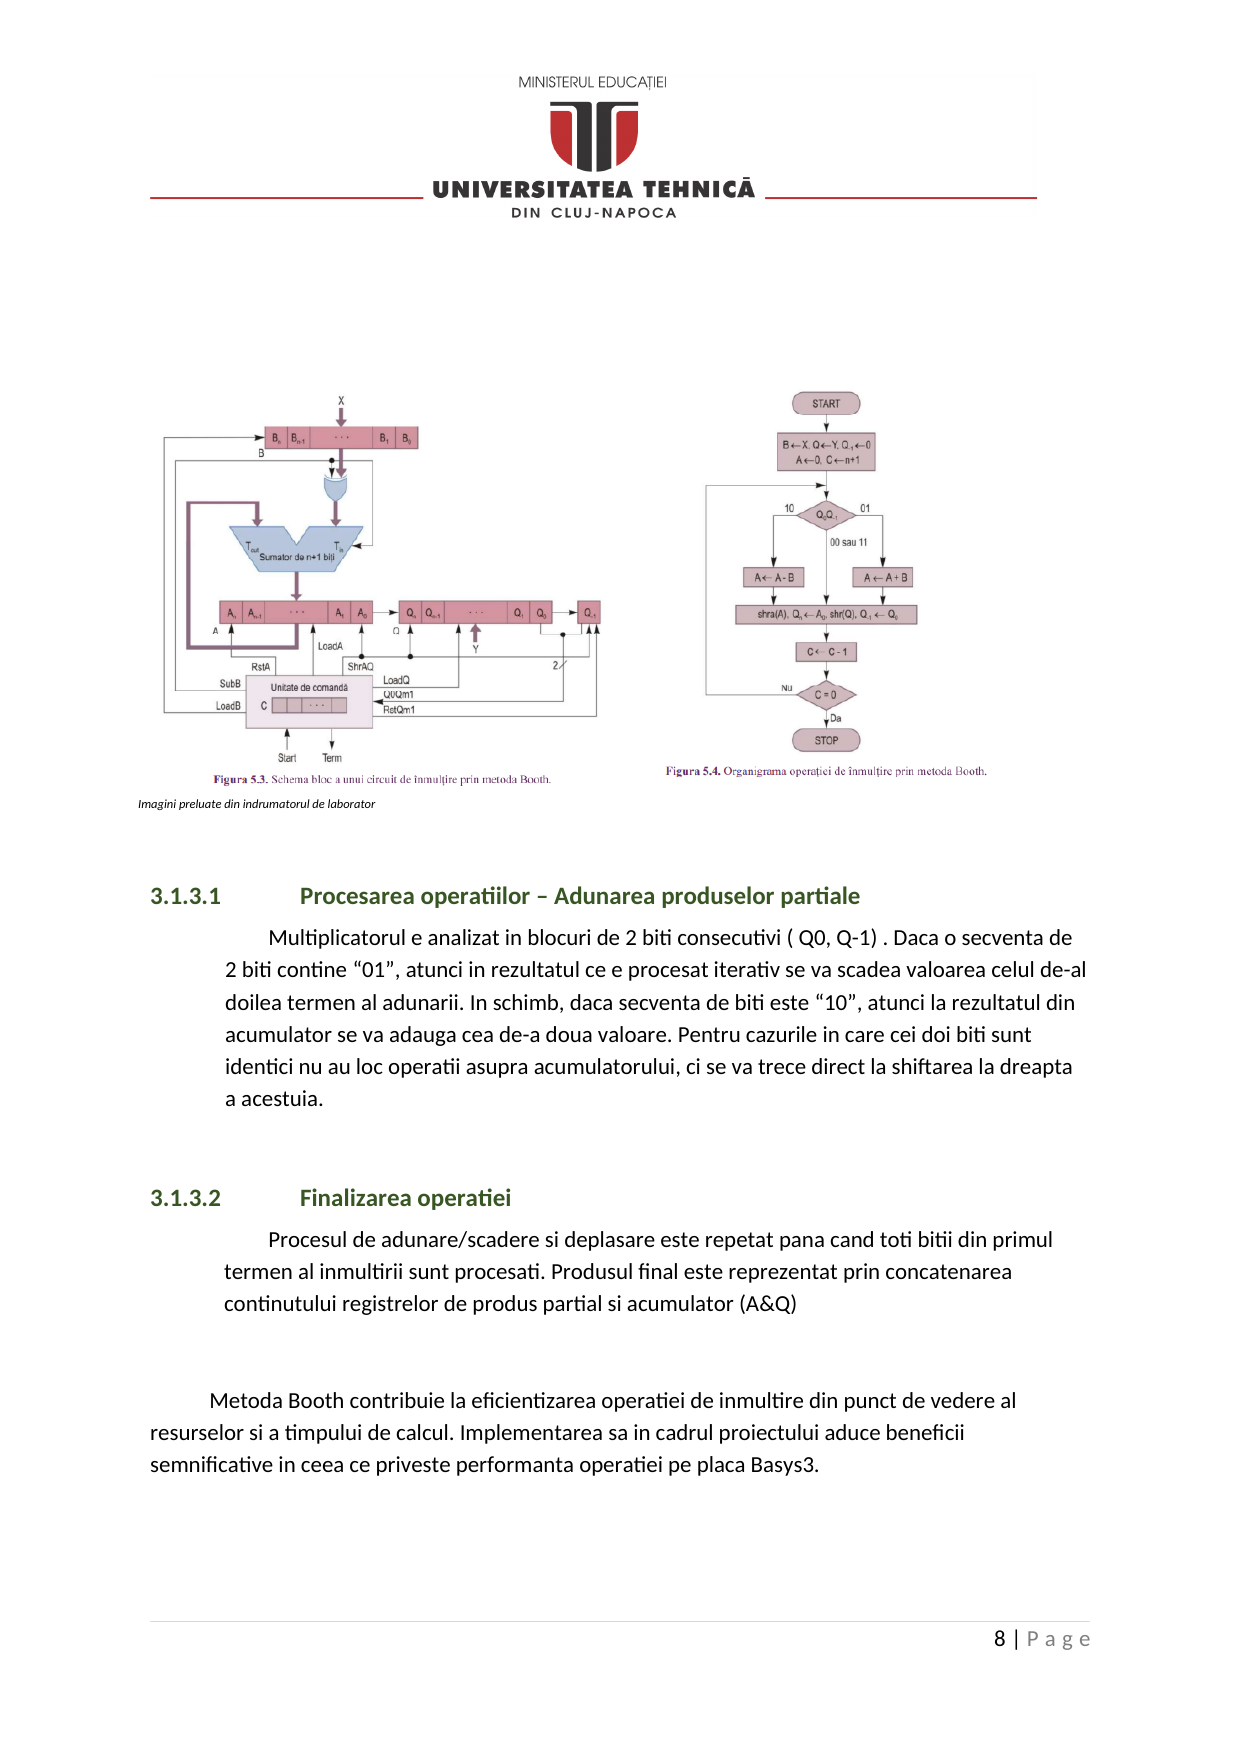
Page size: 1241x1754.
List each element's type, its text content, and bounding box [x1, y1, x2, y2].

picture [150, 73, 1038, 218]
text Procesul de adunare/scadere si deplasare este repetat pana cand toti bitii din primul termen al inmultirii sunt procesati. Produsul final este reprezentat prin concatenarea continutului registrelor de produs partial si acumulator (A&Q) [224, 1225, 1090, 1318]
subtitle Finalizarea operatiei [150, 1182, 1090, 1212]
picture [135, 378, 1016, 793]
text Metoda Booth contribuie la eficientizarea operatiei de inmultire din punct de vedere al resurselor si a timpului de calcul. Implementarea sa in cadrul proiectului aduce beneficii semnificative in ceea ce priveste performanta operatiei pe placa Basys3. [150, 1386, 1090, 1478]
subtitle Procesarea operatiilor – Adunarea produselor partiale [150, 880, 1090, 910]
text Imagini preluate din indrumatorul de laborator [135, 797, 1090, 812]
text Multiplicatorul e analizat in blocuri de 2 biti consecutivi ( Q0, Q-1) . Daca o secventa de 2 biti contine “01”, atunci in rezultatul ce e procesat iterativ se va scadea valoarea celul de-al doilea termen al adunarii. In schimb, daca secventa de biti este “10”, atunci la rezultatul din acumulator se va adauga cea de-a doua valoare. Pentru cazurile in care cei doi biti sunt identici nu au loc operatii asupra acumulatorului, ci se va trece direct la shiftarea la dreapta a acestuia. [225, 923, 1090, 1112]
